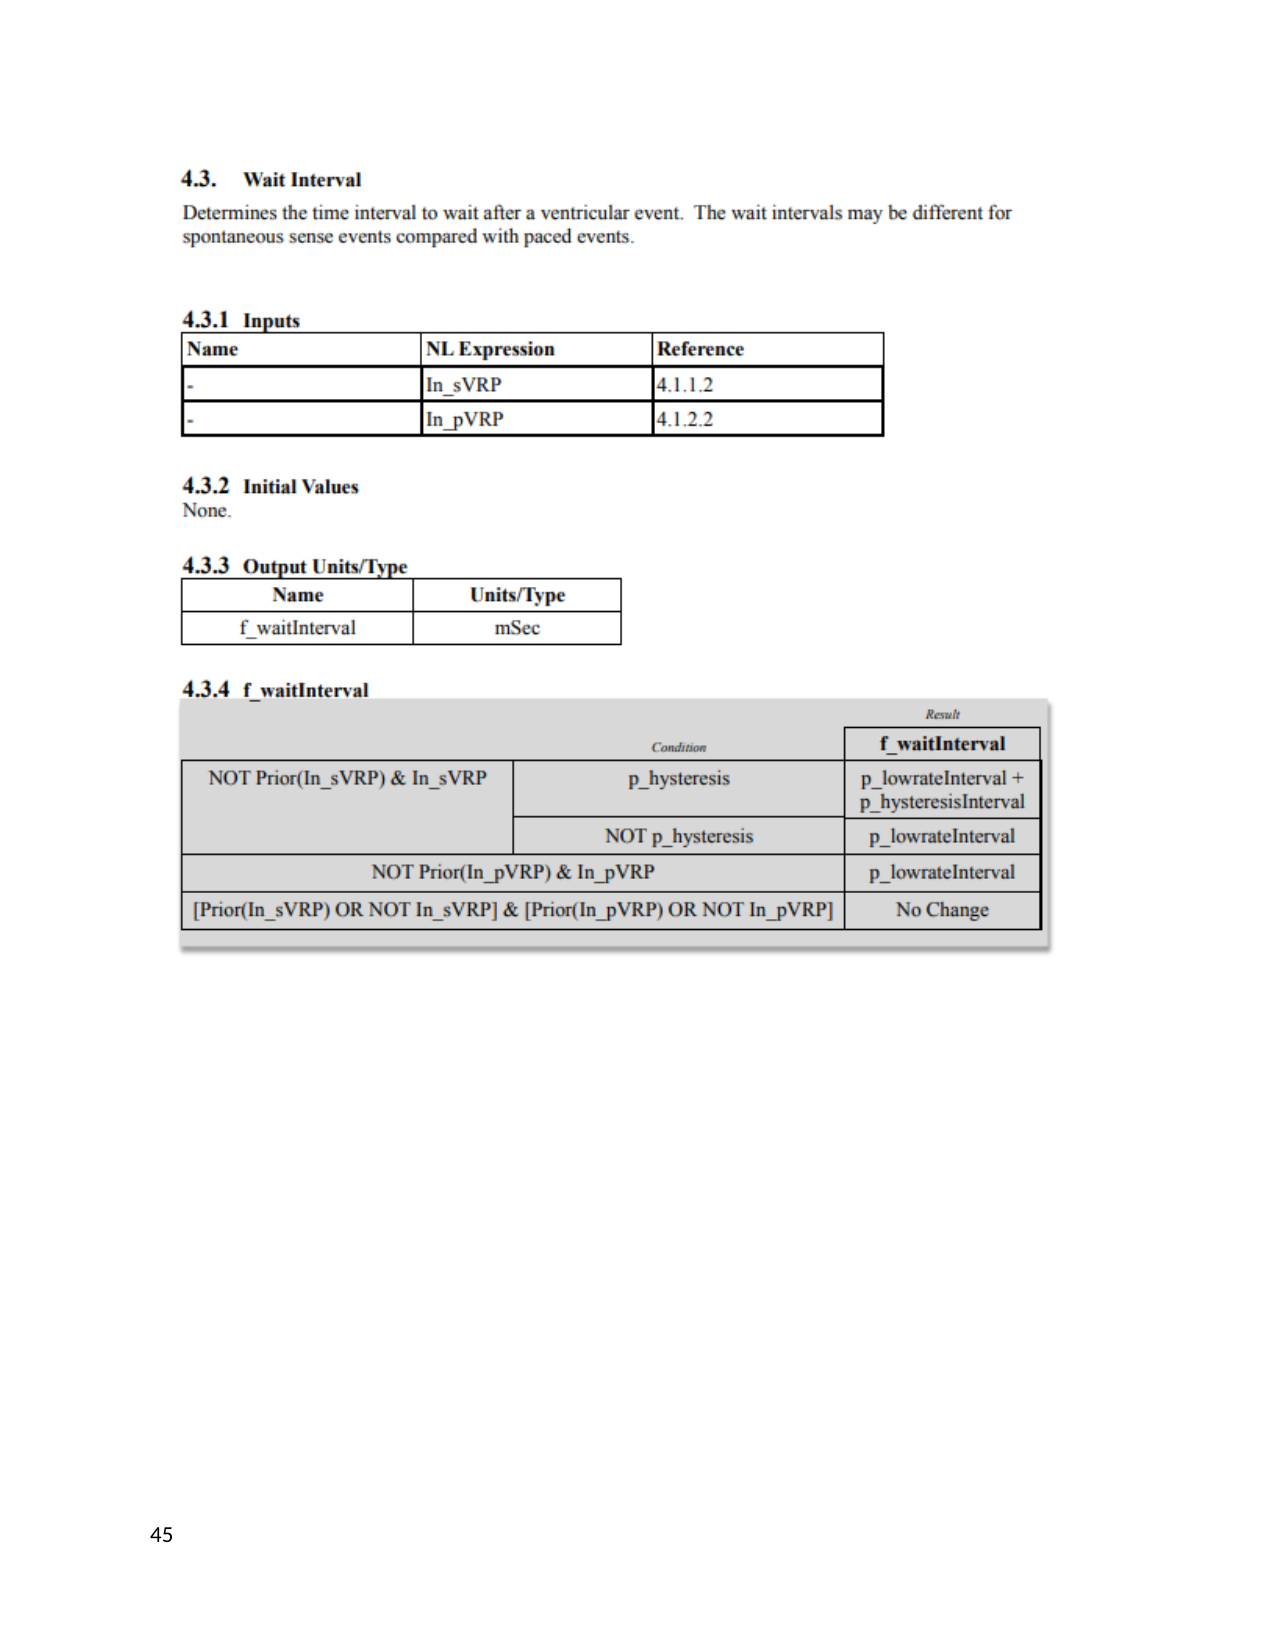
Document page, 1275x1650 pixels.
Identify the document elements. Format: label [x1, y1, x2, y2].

picture [150, 150, 1088, 976]
